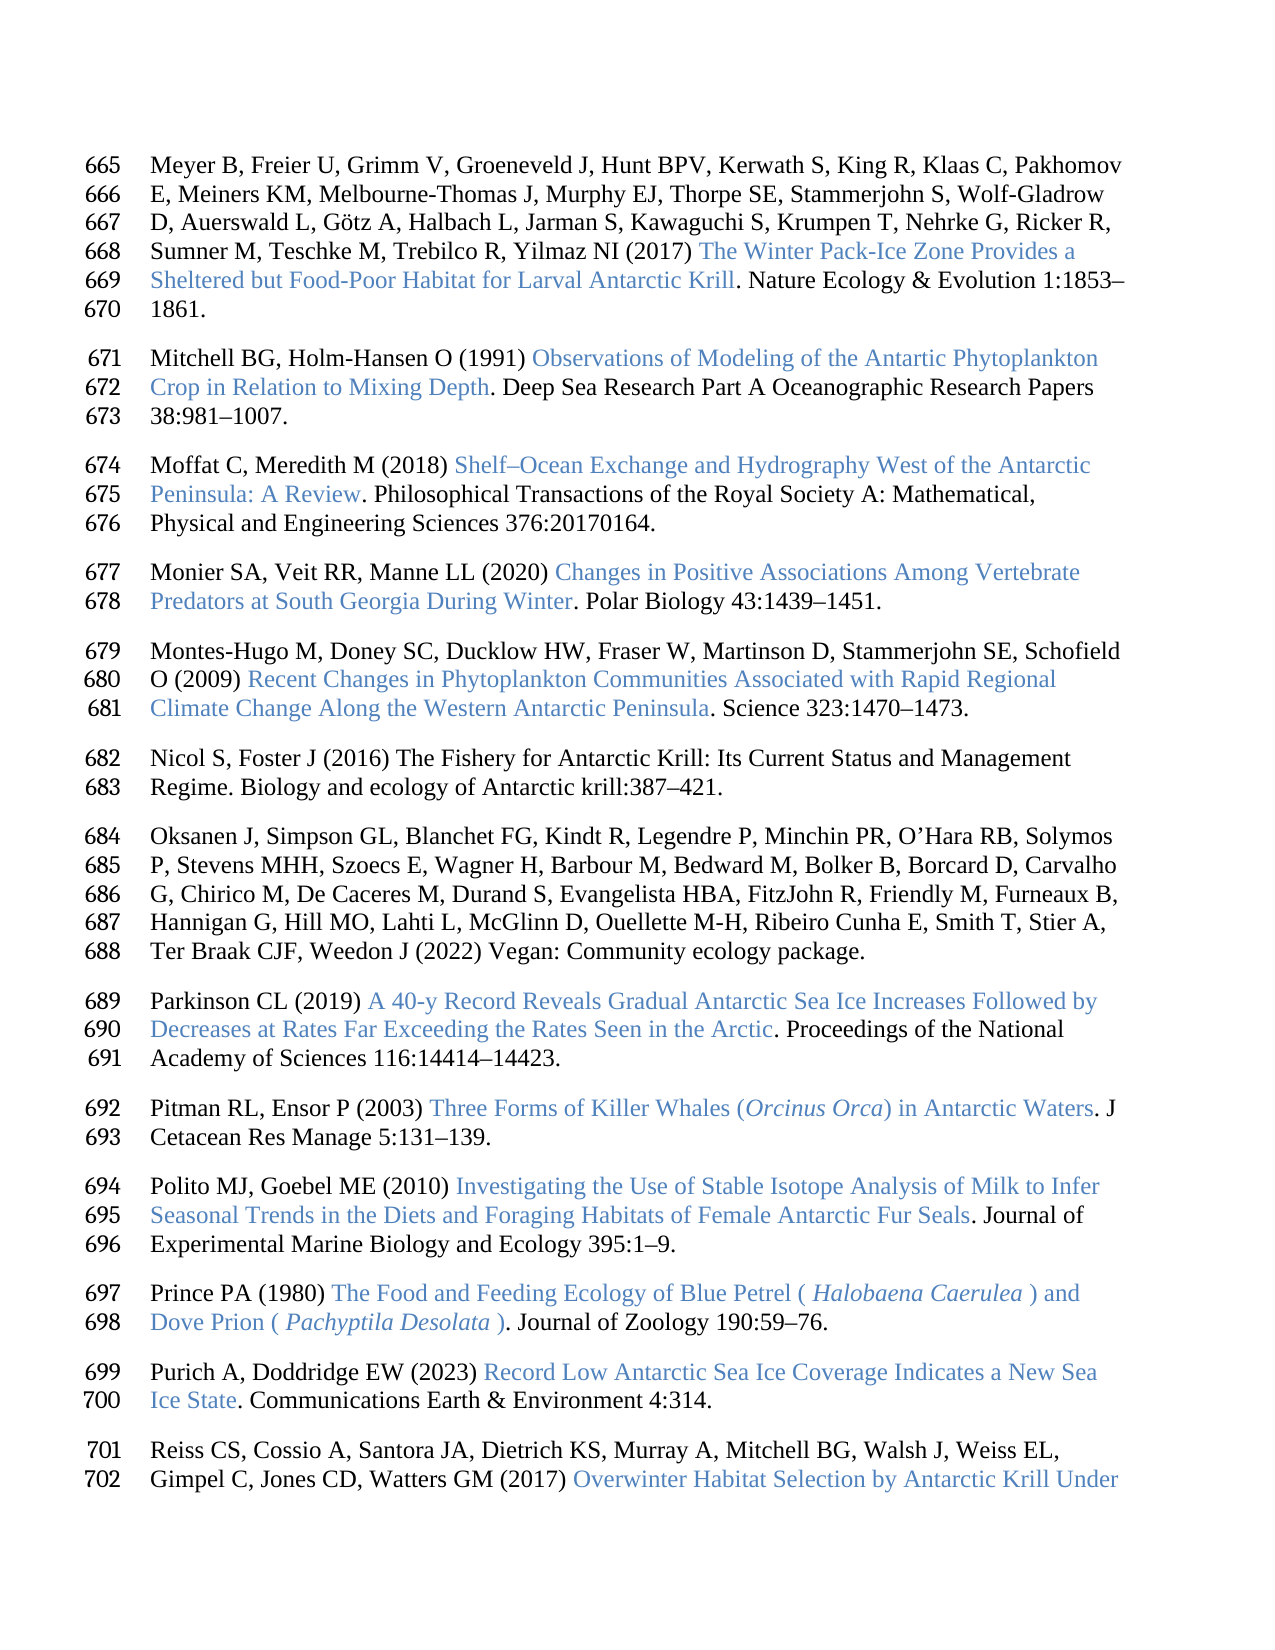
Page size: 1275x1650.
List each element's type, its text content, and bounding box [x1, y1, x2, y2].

text Moffat C, Meredith M (2018) Shelf–Ocean Exchange and Hydrography West of the Antarctic Peninsula: A Review. Philosophical Transactions of the Royal Society A: Mathematical, Physical and Engineering Sciences 376:20170164. [150, 450, 1125, 537]
text Oksanen J, Simpson GL, Blanchet FG, Kindt R, Legendre P, Minchin PR, O’Hara RB, Solymos P, Stevens MHH, Szoecs E, Wagner H, Barbour M, Bedward M, Bolker B, Borcard D, Carvalho G, Chirico M, De Caceres M, Durand S, Evangelista HBA, FitzJohn R, Friendly M, Furneaux B, Hannigan G, Hill MO, Lahti L, McGlinn D, Ouellette M-H, Ribeiro Cunha E, Smith T, Stier A, Ter Braak CJF, Weedon J (2022) Vegan: Community ecology package. [150, 821, 1125, 965]
text Meyer B, Freier U, Grimm V, Groeneveld J, Hunt BPV, Kerwath S, King R, Klaas C, Pakhomov E, Meiners KM, Melbourne-Thomas J, Murphy EJ, Thorpe SE, Stammerjohn S, Wolf-Gladrow D, Auerswald L, Götz A, Halbach L, Jarman S, Kawaguchi S, Krumpen T, Nehrke G, Ricker R, Sumner M, Teschke M, Trebilco R, Yilmaz NI (2017) The Winter Pack-Ice Zone Provides a Sheltered but Food-Poor Habitat for Larval Antarctic Krill. Nature Ecology & Evolution 1:1853–1861. [150, 150, 1125, 322]
text Pitman RL, Ensor P (2003) Three Forms of Killer Whales (Orcinus Orca) in Antarctic Waters. J Cetacean Res Manage 5:131–139. [150, 1093, 1125, 1150]
text Monier SA, Veit RR, Manne LL (2020) Changes in Positive Associations Among Vertebrate Predators at South Georgia During Winter. Polar Biology 43:1439–1451. [150, 557, 1125, 615]
text Purich A, Doddridge EW (2023) Record Low Antarctic Sea Ice Coverage Indicates a New Sea Ice State. Communications Earth & Environment 4:314. [150, 1357, 1125, 1414]
text Polito MJ, Goebel ME (2010) Investigating the Use of Stable Isotope Analysis of Milk to Infer Seasonal Trends in the Diets and Foraging Habitats of Female Antarctic Fur Seals. Journal of Experimental Marine Biology and Ecology 395:1–9. [150, 1171, 1125, 1257]
text Nicol S, Foster J (2016) The Fishery for Antarctic Krill: Its Current Status and Management Regime. Biology and ecology of Antarctic krill:387–421. [150, 743, 1125, 800]
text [150, 1435, 1125, 1492]
text Parkinson CL (2019) A 40-y Record Reveals Gradual Antarctic Sea Ice Increases Followed by Decreases at Rates Far Exceeding the Rates Seen in the Arctic. Proceedings of the National Academy of Sciences 116:14414–14423. [150, 986, 1125, 1072]
text Prince PA (1980) The Food and Feeding Ecology of Blue Petrel ( Halobaena Caerulea ) and Dove Prion ( Pachyptila Desolata ). Journal of Zoology 190:59–76. [150, 1278, 1125, 1336]
text Montes-Hugo M, Doney SC, Ducklow HW, Fraser W, Martinson D, Stammerjohn SE, Schofield O (2009) Recent Changes in Phytoplankton Communities Associated with Rapid Regional Climate Change Along the Western Antarctic Peninsula. Science 323:1470–1473. [150, 636, 1125, 722]
text Mitchell BG, Holm-Hansen O (1991) Observations of Modeling of the Antartic Phytoplankton Crop in Relation to Mixing Depth. Deep Sea Research Part A Oceanographic Research Papers 38:981–1007. [150, 343, 1125, 429]
